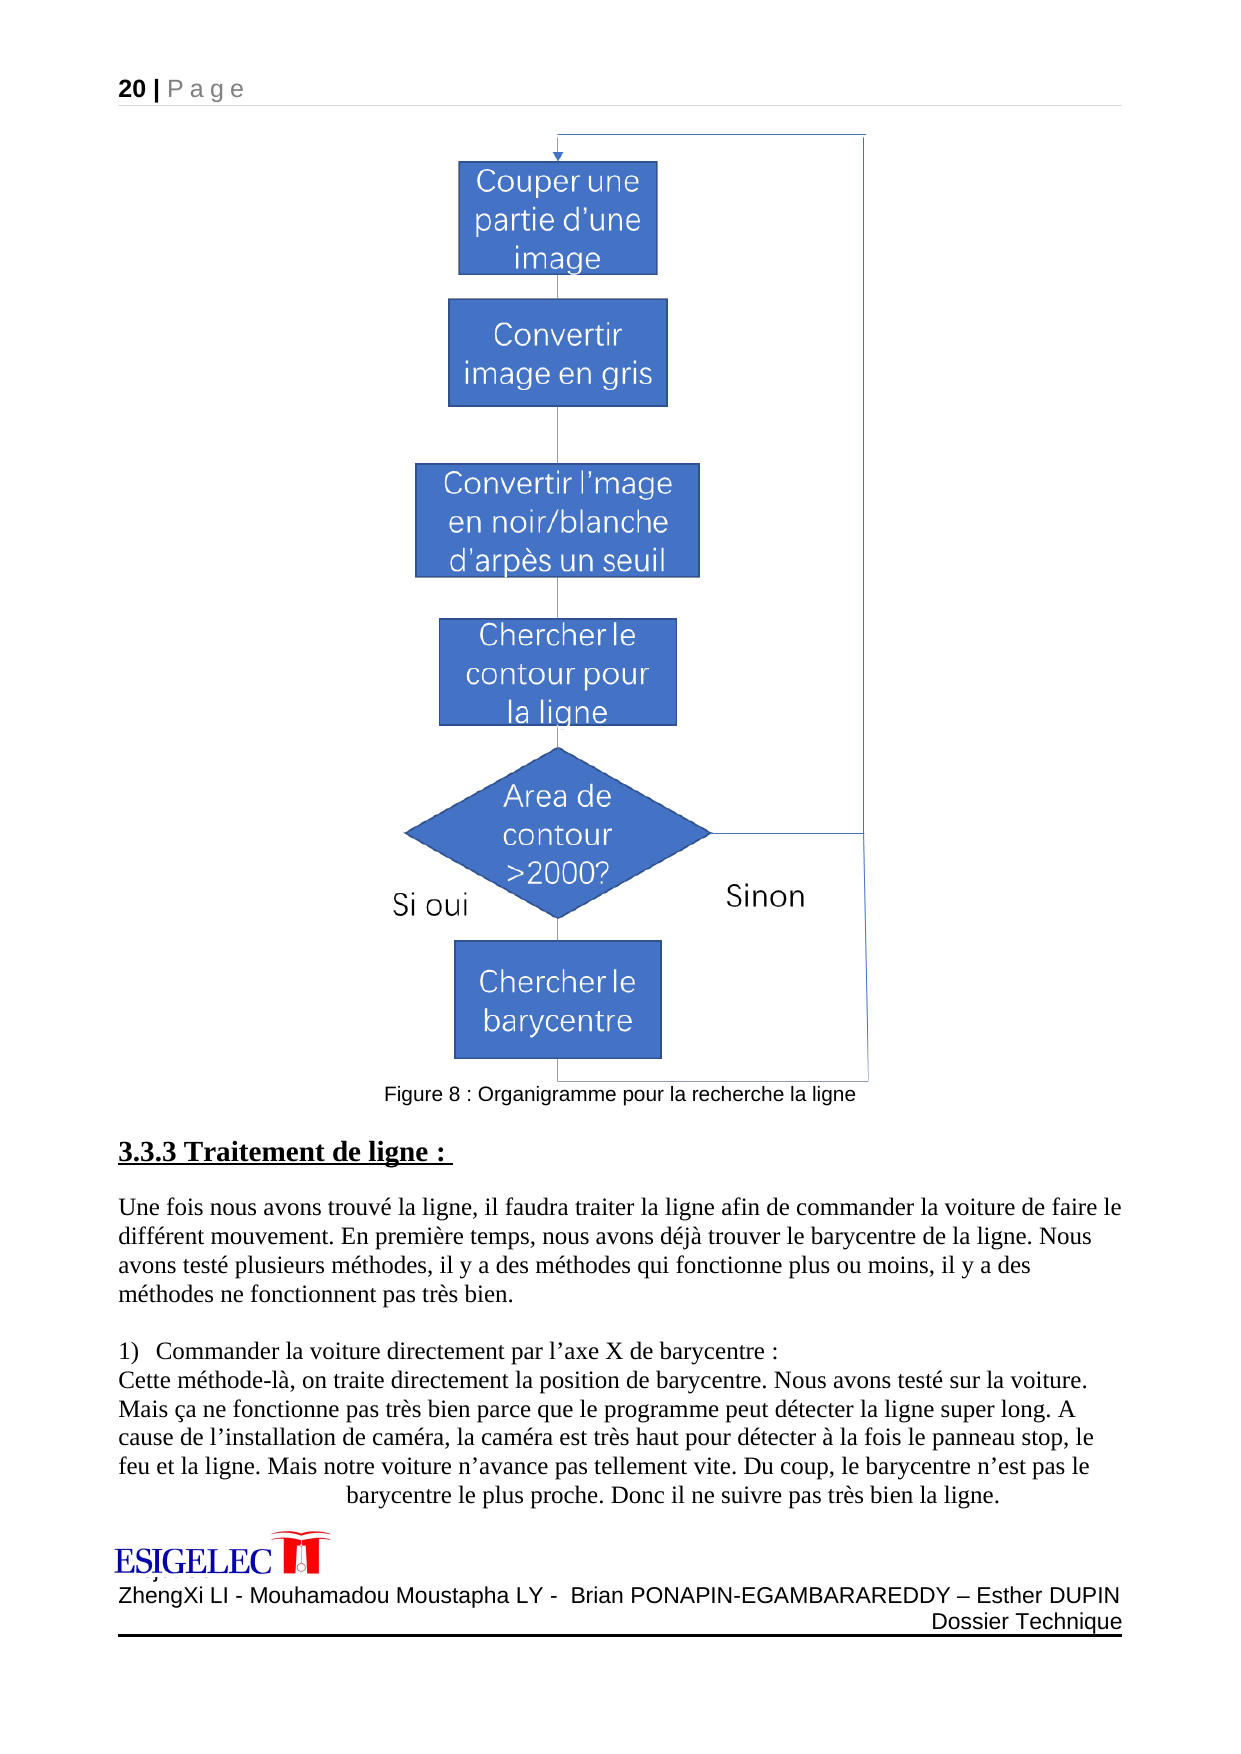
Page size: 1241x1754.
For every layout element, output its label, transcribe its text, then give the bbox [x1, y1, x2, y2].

picture [111, 1528, 331, 1577]
picture [371, 134, 869, 1082]
text Une fois nous avons trouvé la ligne, il faudra traiter la ligne afin de commander la voiture de faire le différent mouvement. En première temps, nous avons déjà trouver le barycentre de la ligne. Nous avons testé plusieurs méthodes, il y a des méthodes qui fonctionne plus ou moins, il y a des méthodes ne fonctionnent pas très bien. [118, 1192, 1122, 1307]
list Commander la voiture directement par l’axe X de barycentre : [118, 1336, 1122, 1365]
subtitle 3.3.3 Traitement de ligne : [118, 1134, 1122, 1168]
text Cette méthode-là, on traite directement la position de barycentre. Nous avons testé sur la voiture. [118, 1365, 1122, 1394]
text Mais ça ne fonctionne pas très bien parce que le programme peut détecter la ligne super long. A cause de l’installation de caméra, la caméra est très haut pour détecter à la fois le panneau stop, le feu et la ligne. Mais notre voiture n’avance pas tellement vite. Du coup, le barycentre n’est pas le barycentre le plus proche. Donc il ne suivre pas très bien la ligne. [118, 1394, 1122, 1509]
